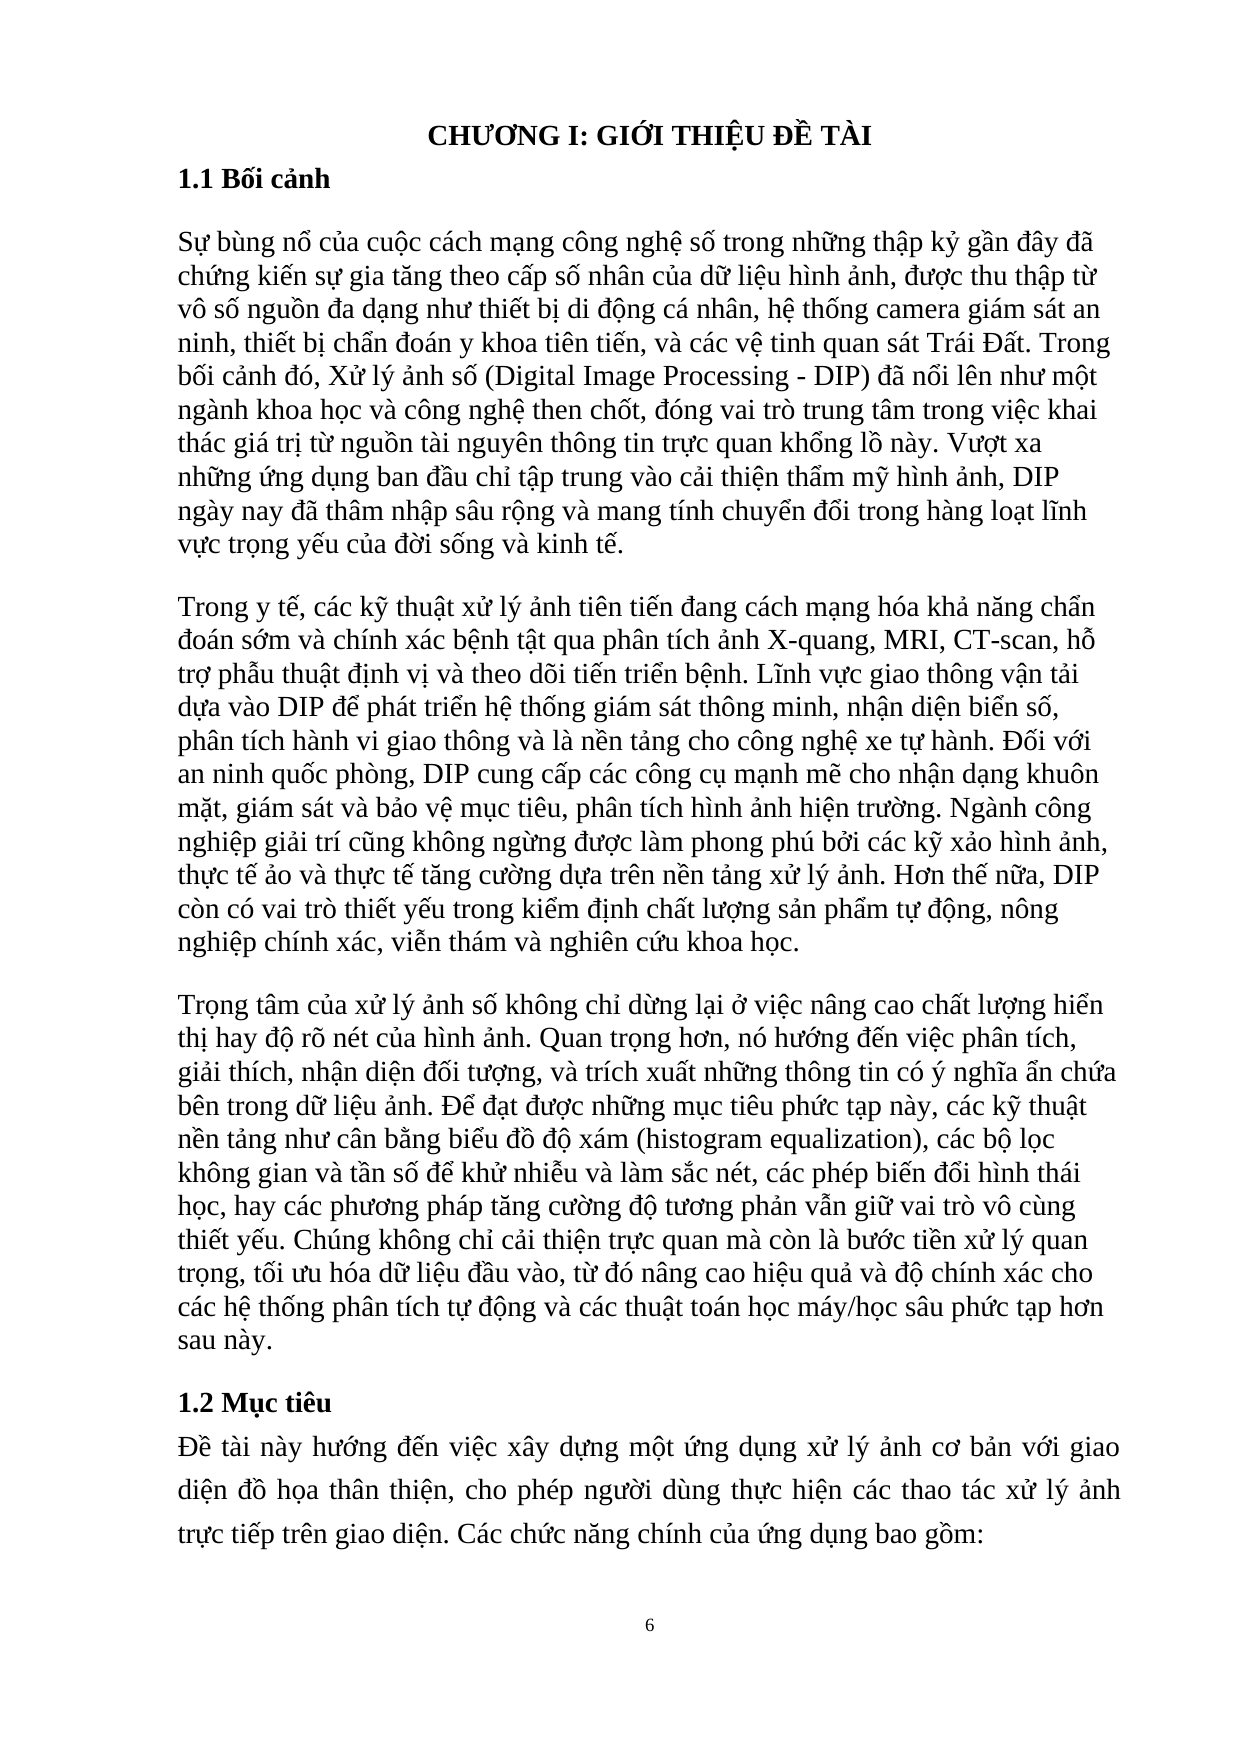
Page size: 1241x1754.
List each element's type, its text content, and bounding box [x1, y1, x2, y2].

text CHƯƠNG I: GIỚI THIỆU ĐỀ TÀI [177, 118, 1122, 152]
text Sự bùng nổ của cuộc cách mạng công nghệ số trong những thập kỷ gần đây đã chứng kiến sự gia tăng theo cấp số nhân của dữ liệu hình ảnh, được thu thập từ vô số nguồn đa dạng như thiết bị di động cá nhân, hệ thống camera giám sát an ninh, thiết bị chẩn đoán y khoa tiên tiến, và các vệ tinh quan sát Trái Đất. Trong bối cảnh đó, Xử lý ảnh số (Digital Image Processing - DIP) đã nổi lên như một ngành khoa học và công nghệ then chốt, đóng vai trò trung tâm trong việc khai thác giá trị từ nguồn tài nguyên thông tin trực quan khổng lồ này. Vượt xa những ứng dụng ban đầu chỉ tập trung vào cải thiện thẩm mỹ hình ảnh, DIP ngày nay đã thâm nhập sâu rộng và mang tính chuyển đổi trong hàng loạt lĩnh vực trọng yếu của đời sống và kinh tế. [177, 224, 1122, 560]
text Trọng tâm của xử lý ảnh số không chỉ dừng lại ở việc nâng cao chất lượng hiển thị hay độ rõ nét của hình ảnh. Quan trọng hơn, nó hướng đến việc phân tích, giải thích, nhận diện đối tượng, và trích xuất những thông tin có ý nghĩa ẩn chứa bên trong dữ liệu ảnh. Để đạt được những mục tiêu phức tạp này, các kỹ thuật nền tảng như cân bằng biểu đồ độ xám (histogram equalization), các bộ lọc không gian và tần số để khử nhiễu và làm sắc nét, các phép biến đổi hình thái học, hay các phương pháp tăng cường độ tương phản vẫn giữ vai trò vô cùng thiết yếu. Chúng không chỉ cải thiện trực quan mà còn là bước tiền xử lý quan trọng, tối ưu hóa dữ liệu đầu vào, từ đó nâng cao hiệu quả và độ chính xác cho các hệ thống phân tích tự động và các thuật toán học máy/học sâu phức tạp hơn sau này. [177, 987, 1122, 1356]
text 1.1 Bối cảnh [177, 162, 1122, 195]
text Đề tài này hướng đến việc xây dựng một ứng dụng xử lý ảnh cơ bản với giao diện đồ họa thân thiện, cho phép người dùng thực hiện các thao tác xử lý ảnh trực tiếp trên giao diện. Các chức năng chính của ứng dụng bao gồm: [177, 1429, 1122, 1549]
text 1.2 Mục tiêu [177, 1385, 1122, 1419]
text Trong y tế, các kỹ thuật xử lý ảnh tiên tiến đang cách mạng hóa khả năng chẩn đoán sớm và chính xác bệnh tật qua phân tích ảnh X-quang, MRI, CT-scan, hỗ trợ phẫu thuật định vị và theo dõi tiến triển bệnh. Lĩnh vực giao thông vận tải dựa vào DIP để phát triển hệ thống giám sát thông minh, nhận diện biển số, phân tích hành vi giao thông và là nền tảng cho công nghệ xe tự hành. Đối với an ninh quốc phòng, DIP cung cấp các công cụ mạnh mẽ cho nhận dạng khuôn mặt, giám sát và bảo vệ mục tiêu, phân tích hình ảnh hiện trường. Ngành công nghiệp giải trí cũng không ngừng được làm phong phú bởi các kỹ xảo hình ảnh, thực tế ảo và thực tế tăng cường dựa trên nền tảng xử lý ảnh. Hơn thế nữa, DIP còn có vai trò thiết yếu trong kiểm định chất lượng sản phẩm tự động, nông nghiệp chính xác, viễn thám và nghiên cứu khoa học. [177, 589, 1122, 958]
